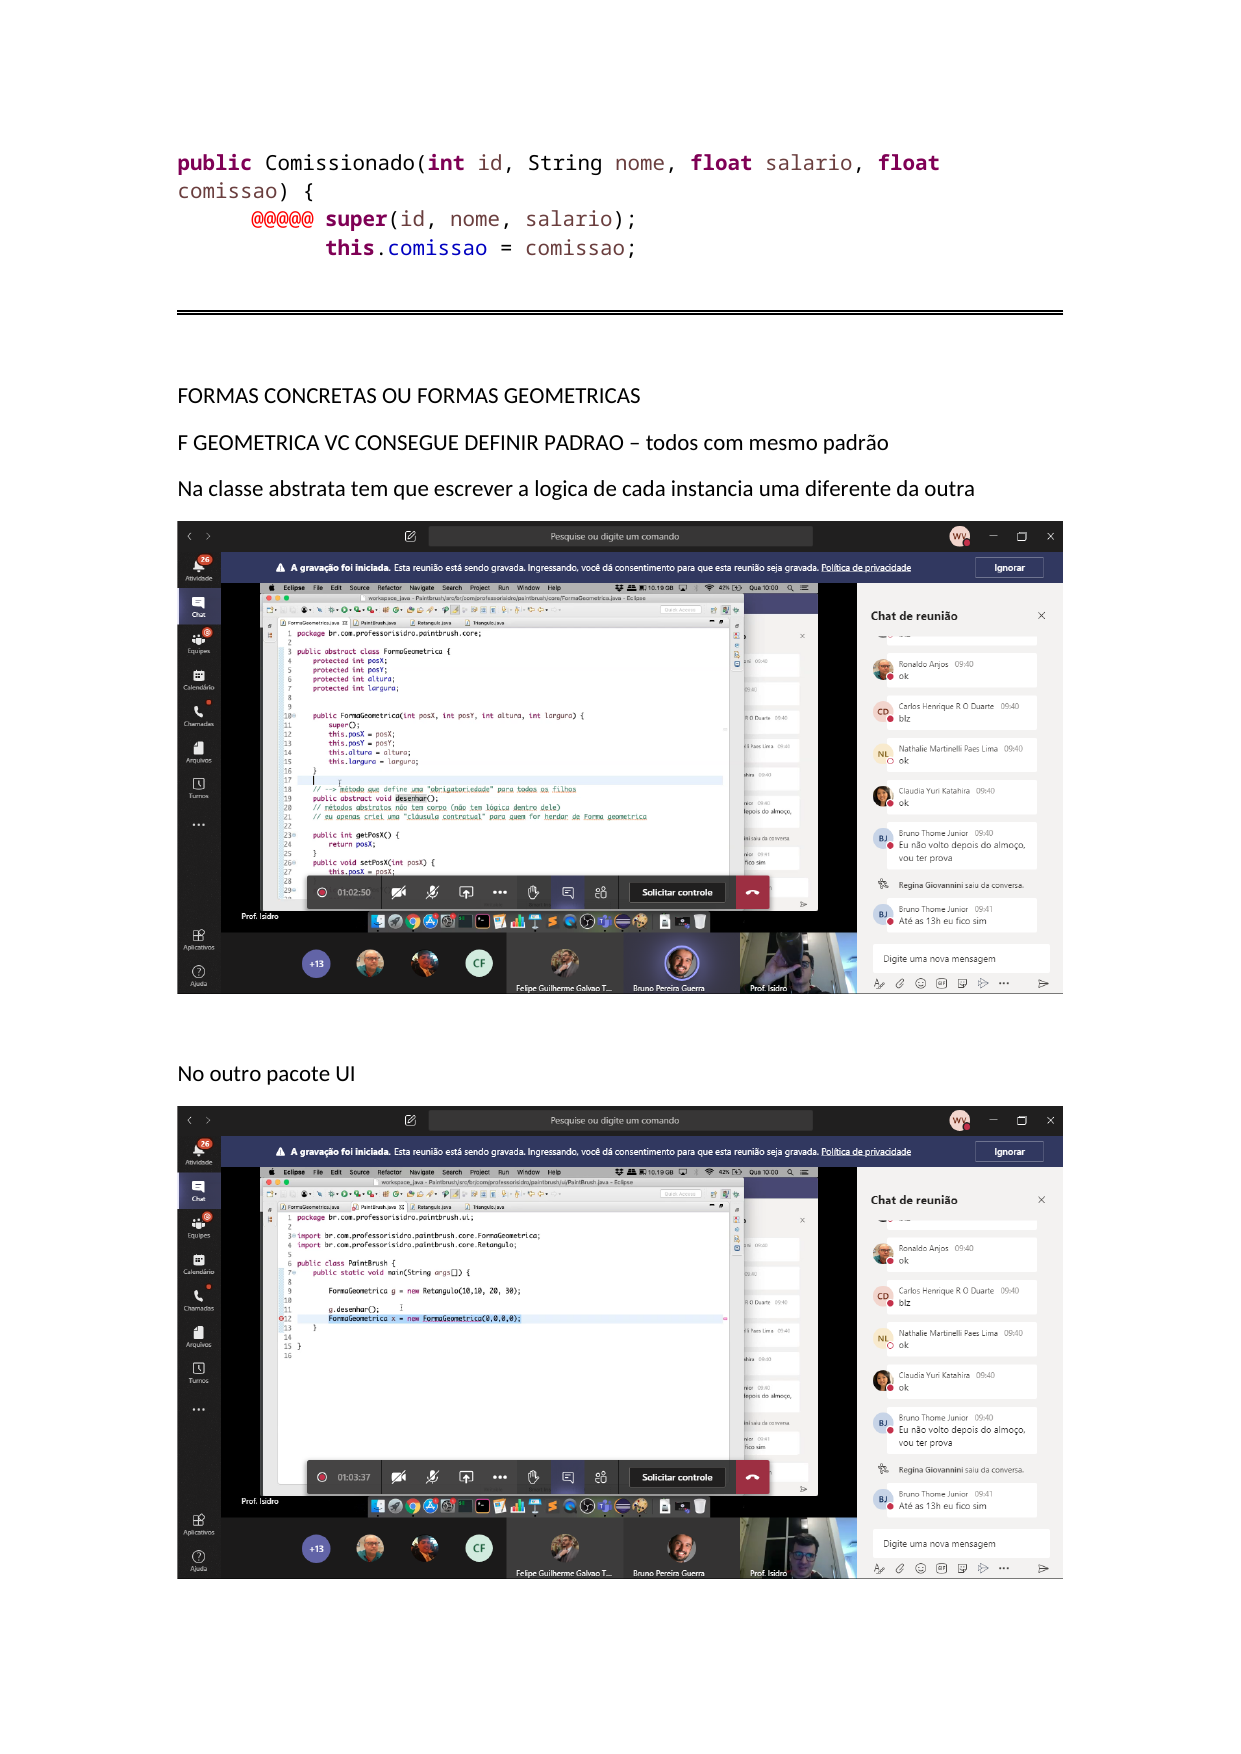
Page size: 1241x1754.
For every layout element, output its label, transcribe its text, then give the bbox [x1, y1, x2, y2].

text F GEOMETRICA VC CONSEGUE DEFINIR PADRAO – todos com mesmo padrão [177, 428, 1063, 456]
text No outro pacote UI [177, 1059, 1063, 1087]
text Na classe abstrata tem que escrever a logica de cada instancia uma diferente da outra [177, 474, 1063, 502]
text FORMAS CONCRETAS OU FORMAS GEOMETRICAS [177, 381, 1063, 409]
text public Comissionado(int id, String nome, float salario, float comissao) { [177, 148, 1063, 204]
picture [177, 1106, 1063, 1579]
text this.comissao = comissao; [177, 233, 1063, 261]
picture [177, 521, 1063, 994]
text @@@@@ super(id, nome, salario); [177, 204, 1063, 233]
